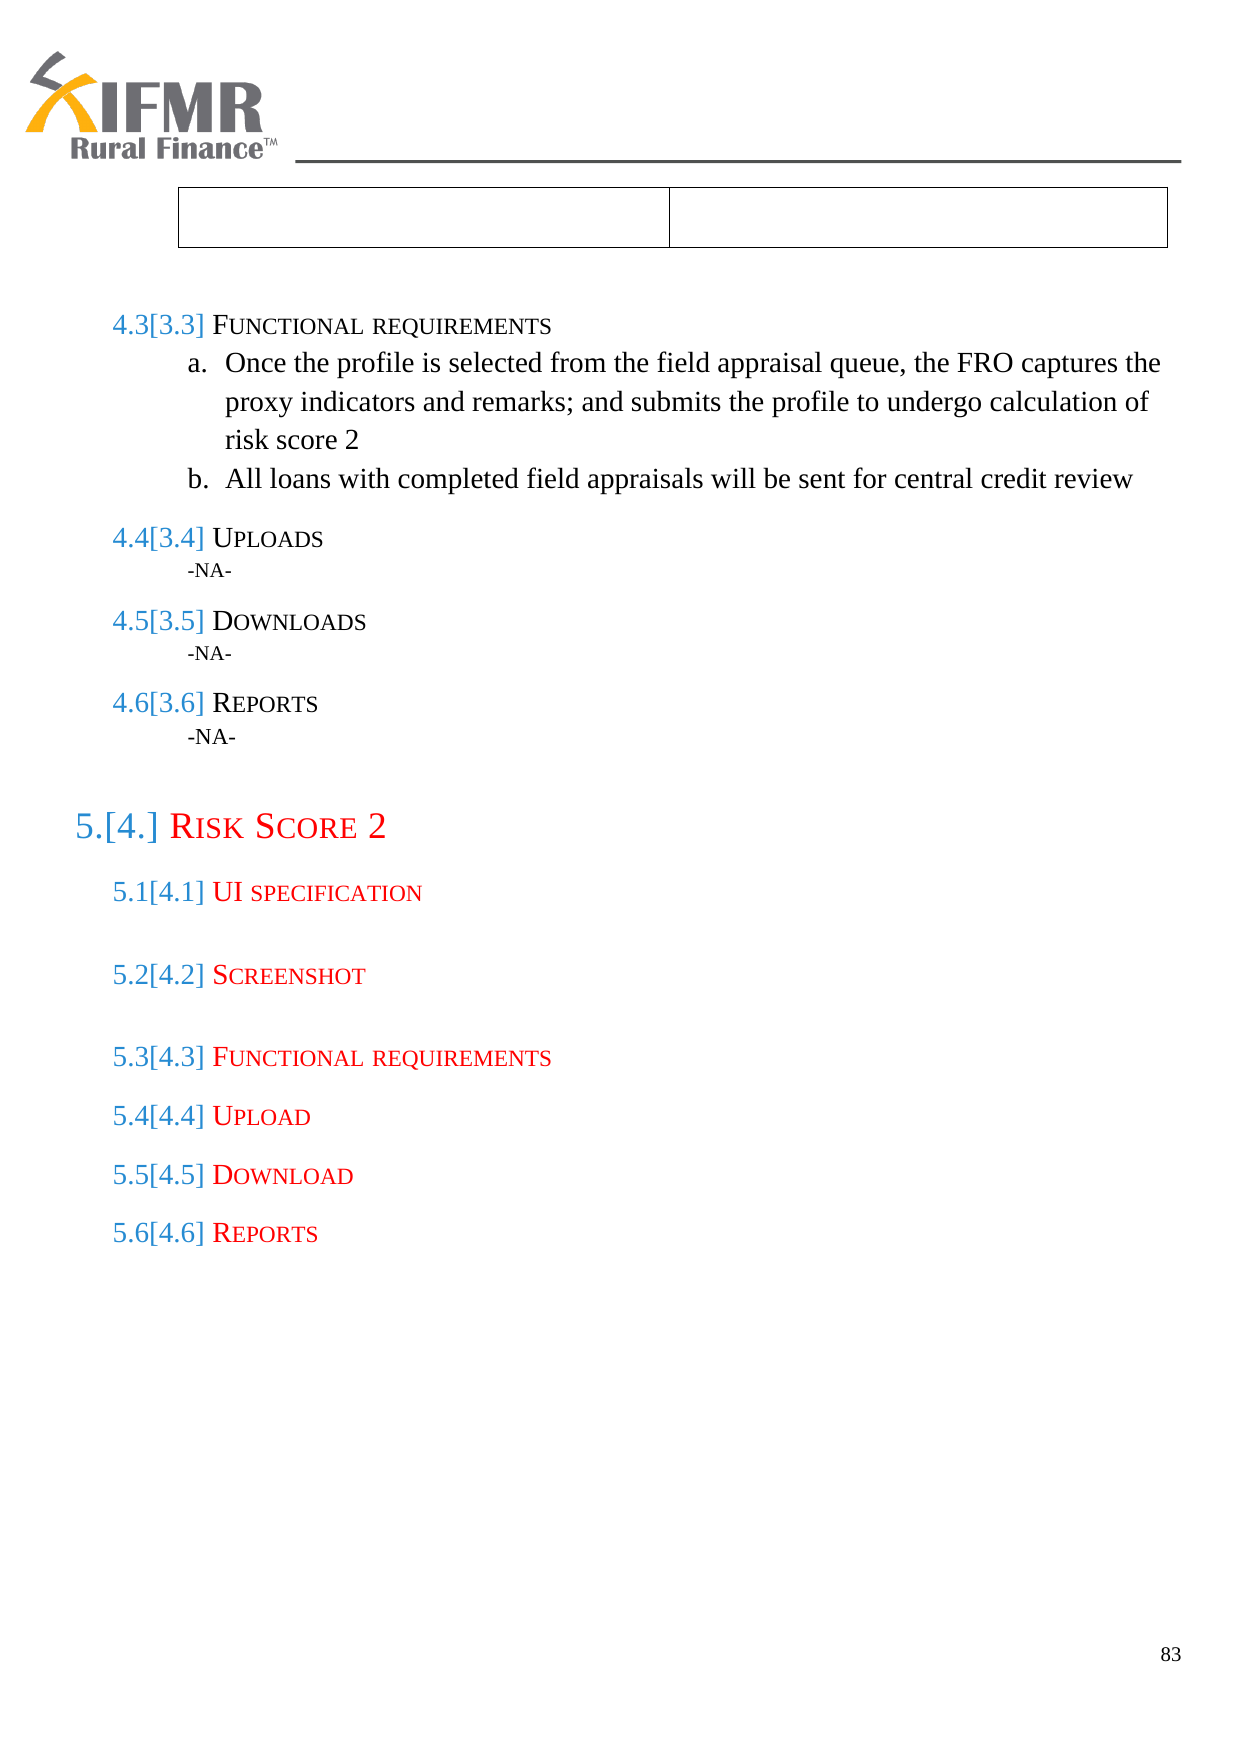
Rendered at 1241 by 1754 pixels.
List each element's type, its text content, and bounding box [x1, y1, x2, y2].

subtitle Uploads [112, 520, 1181, 554]
subtitle Functional requirements [112, 307, 1181, 341]
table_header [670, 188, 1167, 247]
picture [18, 45, 284, 166]
subtitle Functional requirements [112, 1039, 1181, 1073]
list Once the profile is selected from the field appraisal queue, the FRO captures the proxy indicators and remarks; and submits the profile to undergo calculation of risk score 2 [187, 345, 1181, 456]
text -NA- [187, 558, 1181, 582]
subtitle Upload [112, 1098, 1181, 1132]
text -NA- [187, 641, 1181, 665]
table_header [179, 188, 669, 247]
subtitle Reports [112, 1215, 1181, 1249]
subtitle Reports [112, 686, 1181, 719]
list All loans with completed field appraisals will be sent for central credit review [187, 461, 1181, 494]
subtitle Downloads [112, 603, 1181, 636]
subtitle Screenshot [112, 957, 1181, 990]
subtitle UI specification [112, 874, 1181, 908]
subtitle Download [112, 1157, 1181, 1190]
list -NA- [150, 723, 1181, 750]
subtitle Risk Score 2 [75, 804, 1181, 847]
